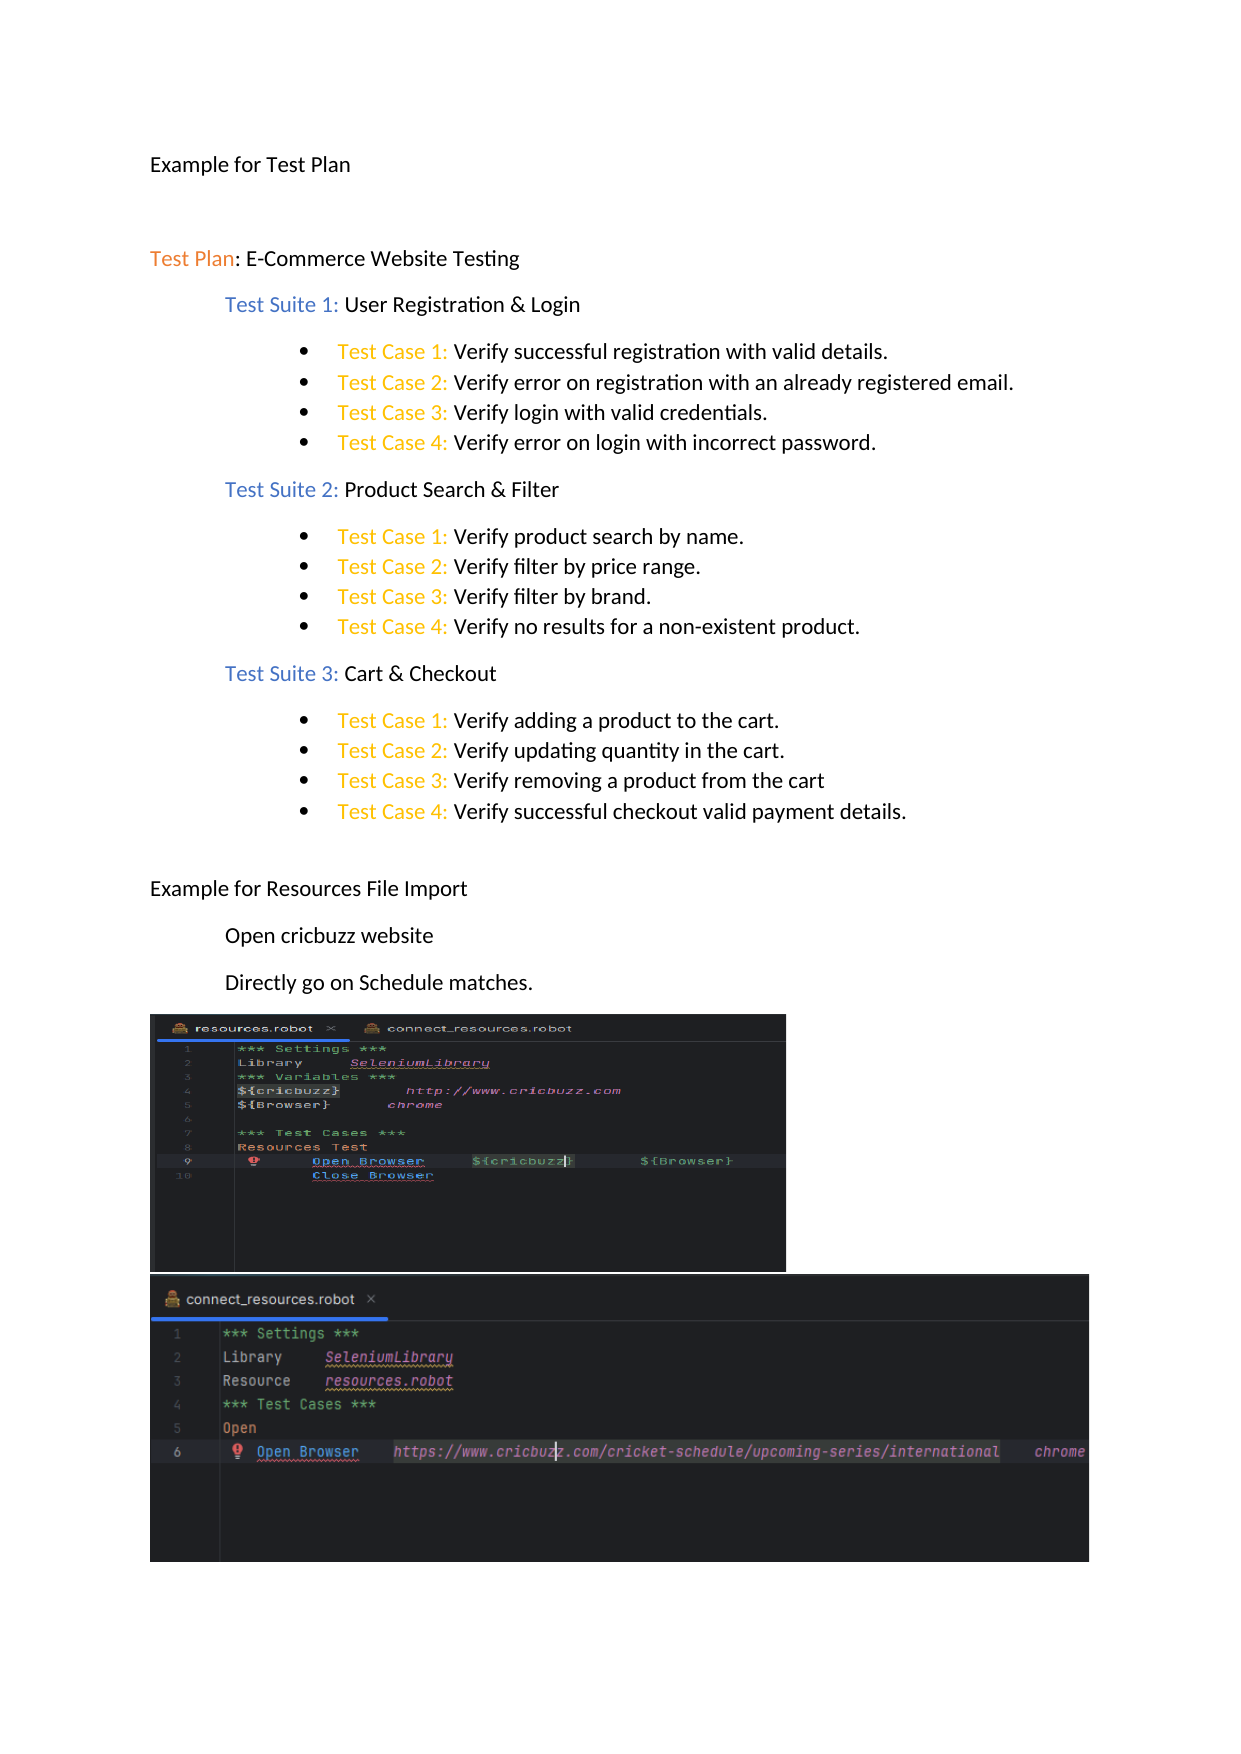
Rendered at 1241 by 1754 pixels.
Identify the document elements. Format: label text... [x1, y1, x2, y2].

text Test Plan: E-Commerce Website Testing [150, 244, 1090, 272]
list Test Case 4: Verify no results for a non-existent product. [300, 612, 1090, 641]
list Test Case 3: Verify login with valid credentials. [300, 398, 1090, 426]
text Test Suite 3: Cart & Checkout [150, 659, 1090, 687]
text Example for Test Plan [150, 150, 1090, 178]
list Test Case 4: Verify error on login with incorrect password. [300, 428, 1090, 456]
list Test Case 2: Verify error on registration with an already registered email. [300, 368, 1090, 396]
list Test Case 4: Verify successful checkout valid payment details. [300, 797, 1090, 825]
list Test Case 3: Verify filter by brand. [300, 582, 1090, 610]
text Directly go on Schedule matches. [150, 968, 1090, 996]
list Test Case 1: Verify adding a product to the cart. [300, 706, 1090, 734]
text Open cricbuzz website [150, 921, 1090, 949]
list Test Case 3: Verify removing a product from the cart [300, 767, 1090, 795]
list Test Case 1: Verify product search by name. [300, 522, 1090, 550]
list Test Case 2: Verify updating quantity in the cart. [300, 736, 1090, 764]
list Test Case 2: Verify filter by price range. [300, 552, 1090, 580]
text Test Suite 1: User Registration & Login [150, 291, 1090, 319]
picture [150, 1274, 1090, 1562]
list Test Case 1: Verify successful registration with valid details. [300, 337, 1090, 366]
text Test Suite 2: Product Search & Filter [150, 475, 1090, 503]
text Example for Resources File Import [150, 874, 1090, 902]
picture [150, 1014, 787, 1272]
